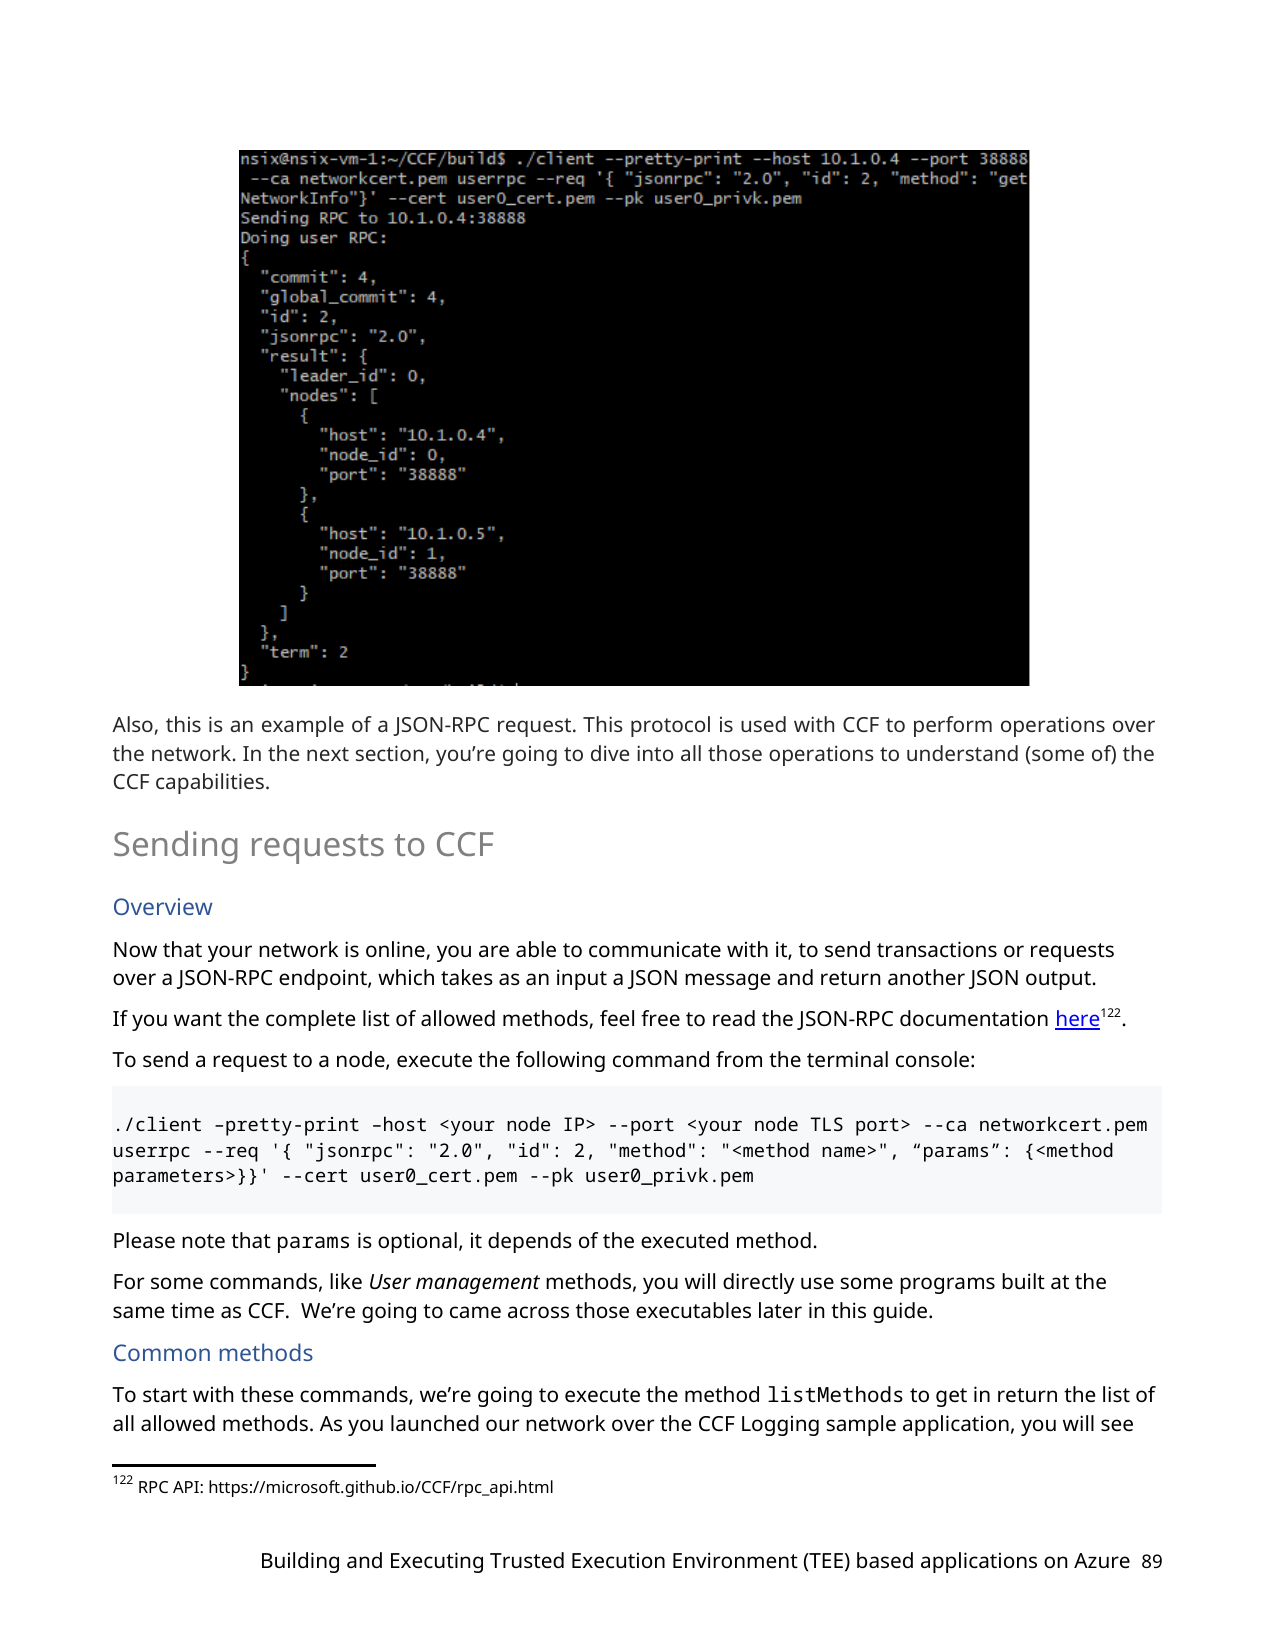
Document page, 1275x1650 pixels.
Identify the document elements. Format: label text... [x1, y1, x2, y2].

picture [239, 150, 1031, 686]
text For some commands, like User management methods, you will directly use some programs built at the same time as CCF. We’re going to came across those executables later in this guide. [112, 1267, 1162, 1324]
text To send a request to a node, execute the following command from the terminal console: [112, 1045, 1162, 1074]
subtitle Overview [112, 891, 1162, 922]
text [112, 1380, 1162, 1437]
text Please note that params is optional, it depends of the executed method. [112, 1226, 1162, 1255]
text ./client –pretty-print –host <your node IP> --port <your node TLS port> --ca networkcert.pem userrpc --req '{ "jsonrpc": "2.0", "id": 2, "method": "<method name>", “params”: {<method parameters>}}' --cert user0_cert.pem --pk user0_privk.pem [112, 1112, 1162, 1188]
text Now that your network is online, you are able to communicate with it, to send transactions or requests over a JSON-RPC endpoint, which takes as an input a JSON message and return another JSON output. [112, 935, 1162, 992]
text Also, this is an example of a JSON-RPC request. This protocol is used with CCF to perform operations over the network. In the next section, you’re going to dive into all those operations to understand (some of) the CCF capabilities. [112, 711, 1157, 796]
text If you want the complete list of allowed methods, feel free to read the JSON-RPC documentation here. [112, 1004, 1162, 1033]
subtitle Common methods [112, 1337, 1162, 1368]
subtitle Sending requests to CCF [112, 821, 1162, 866]
